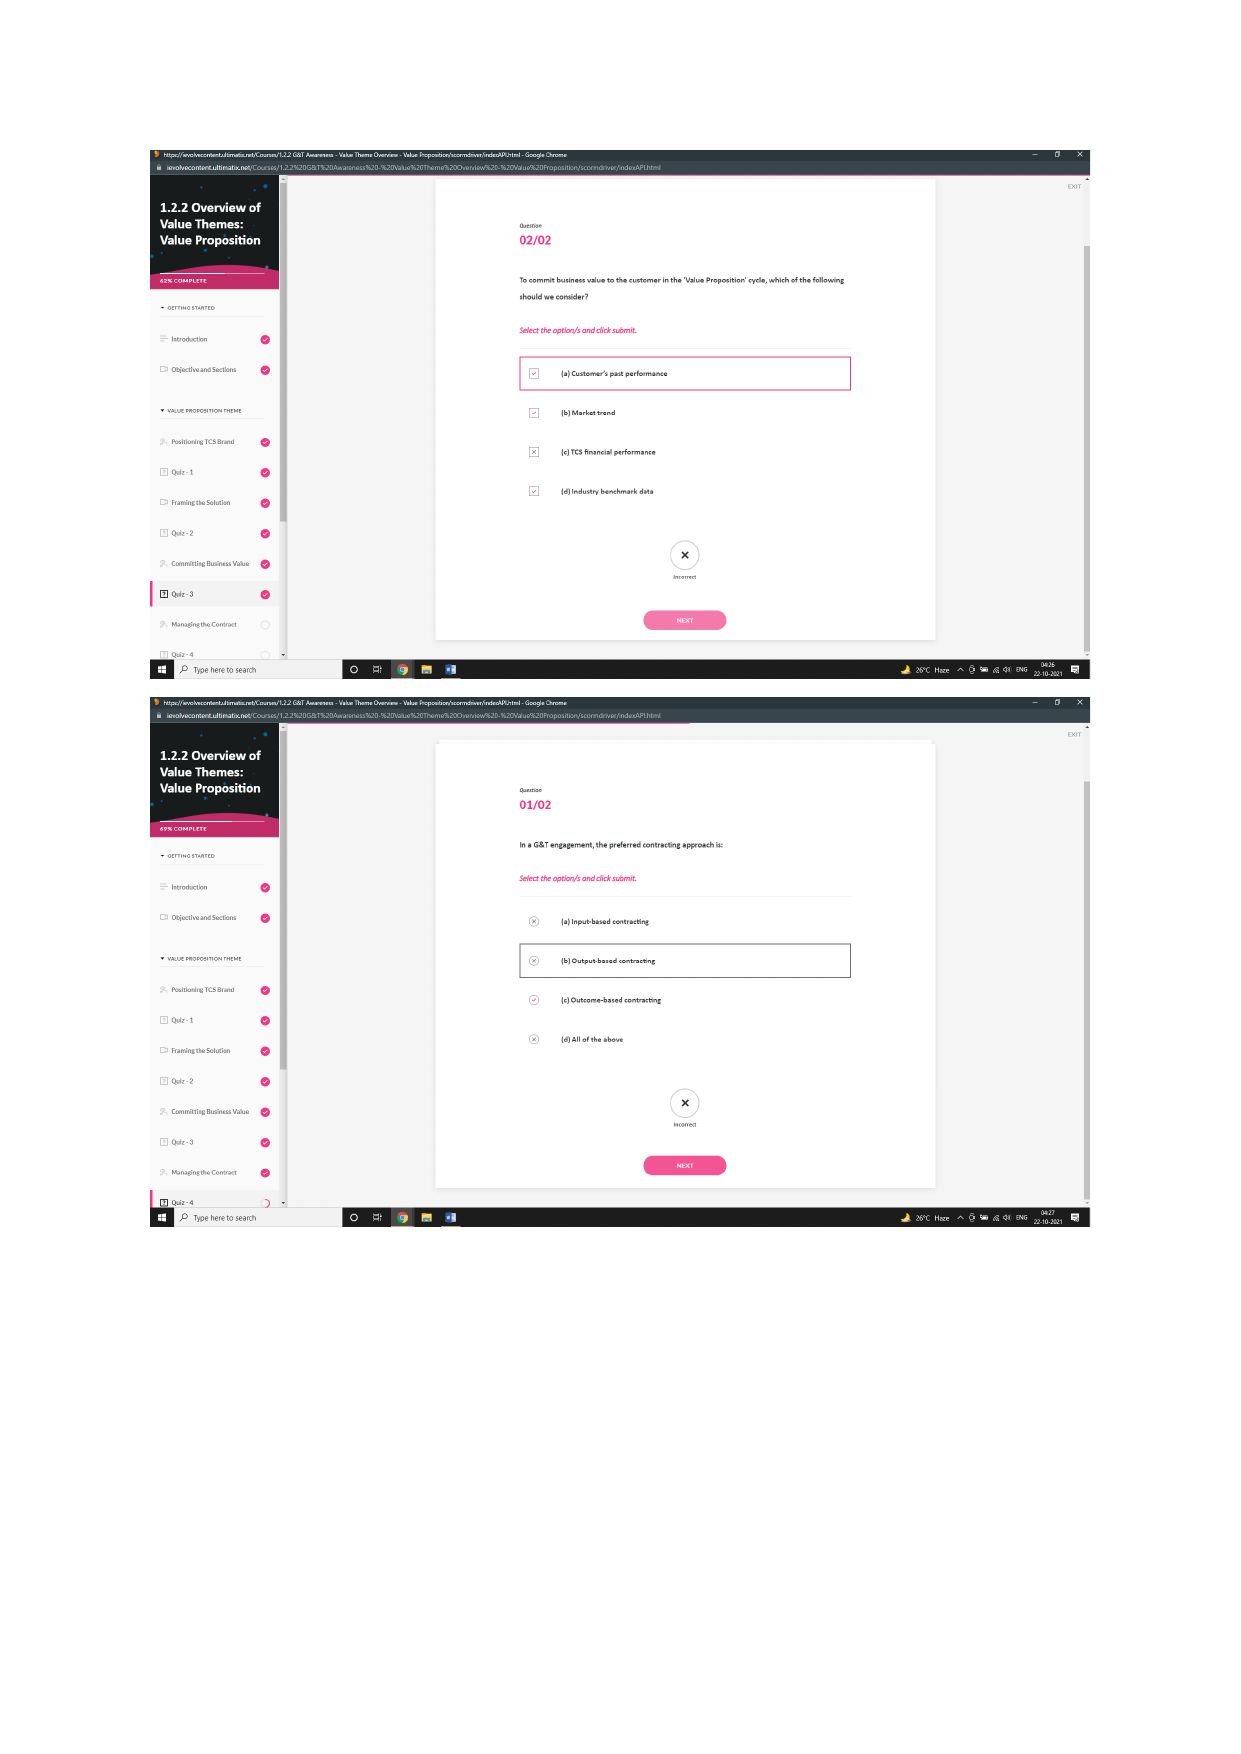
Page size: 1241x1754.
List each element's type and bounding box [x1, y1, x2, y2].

picture [150, 150, 1091, 679]
picture [150, 697, 1091, 1227]
